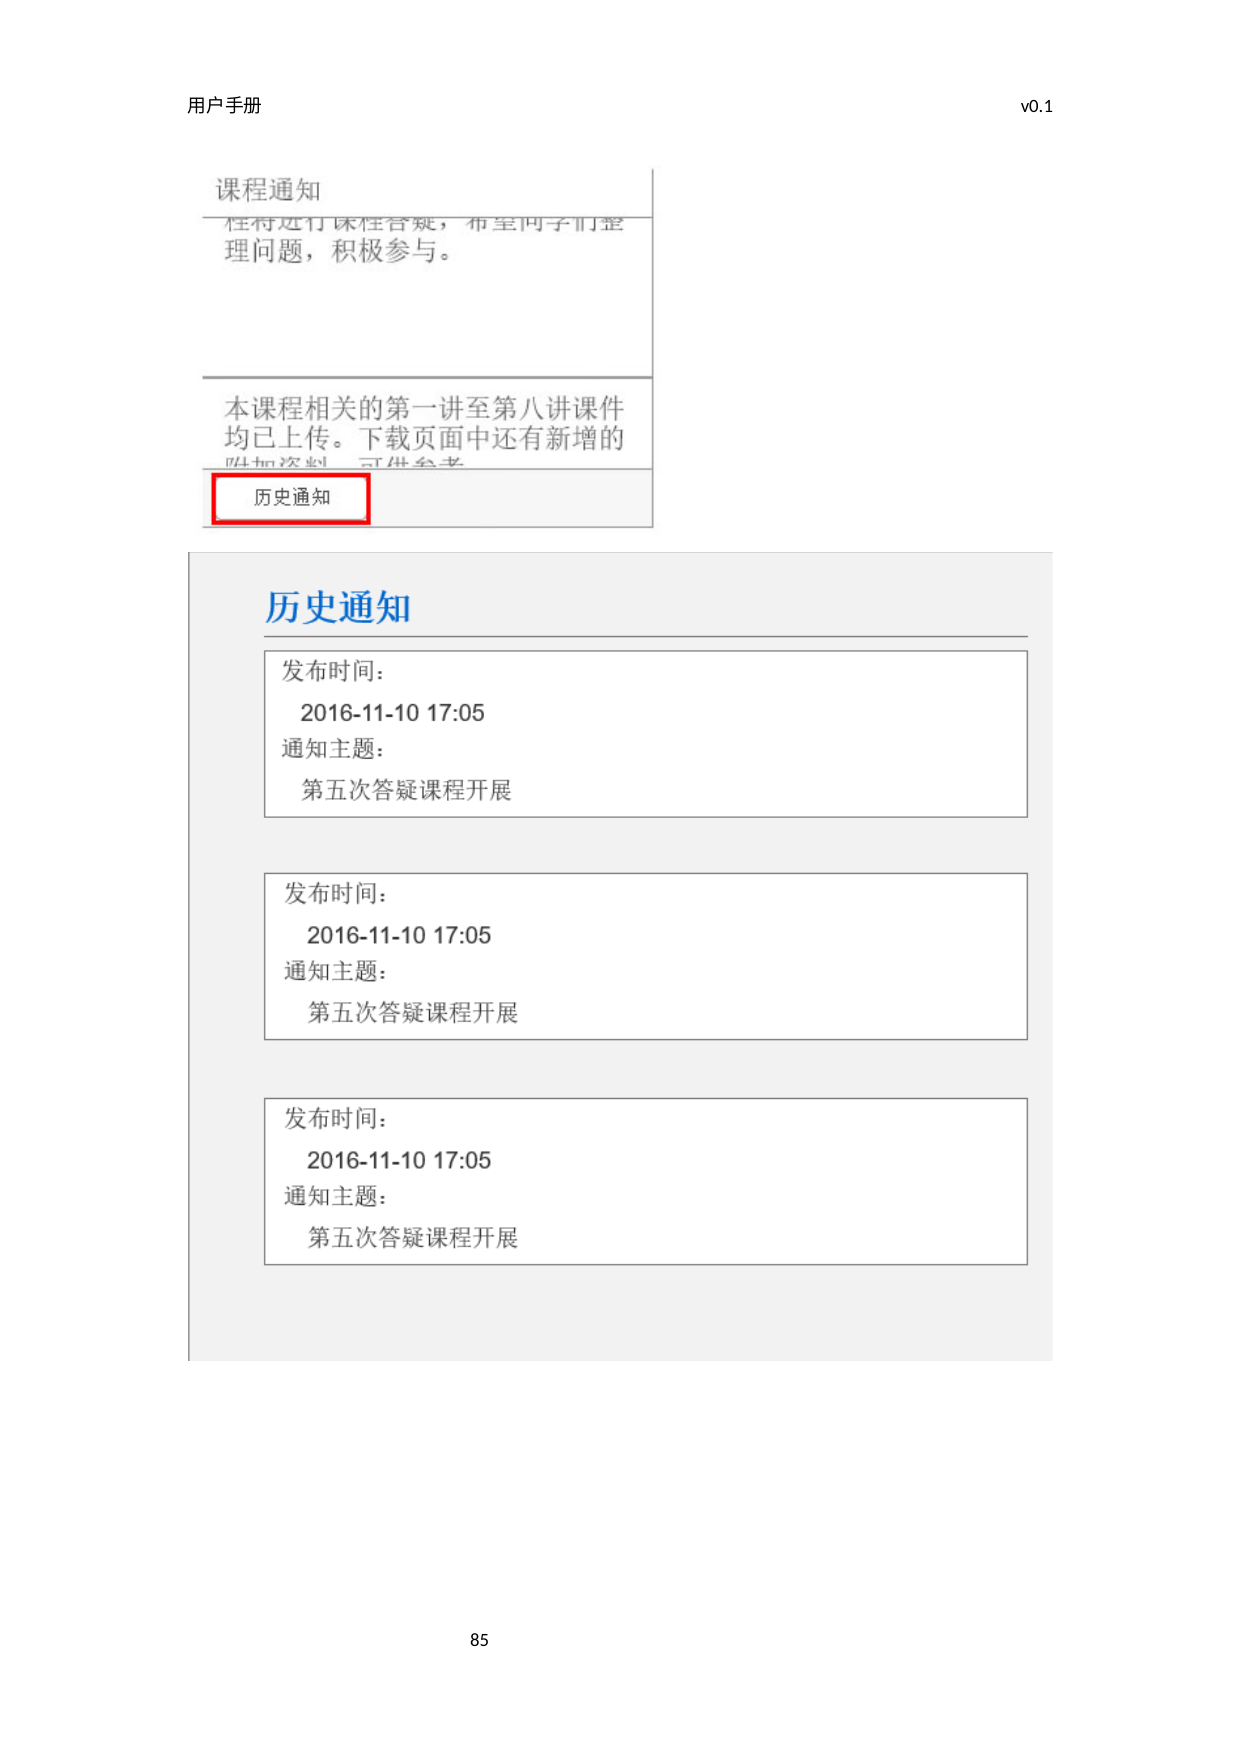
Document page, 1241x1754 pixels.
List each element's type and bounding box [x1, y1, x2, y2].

picture [187, 552, 1053, 1361]
picture [187, 162, 669, 544]
